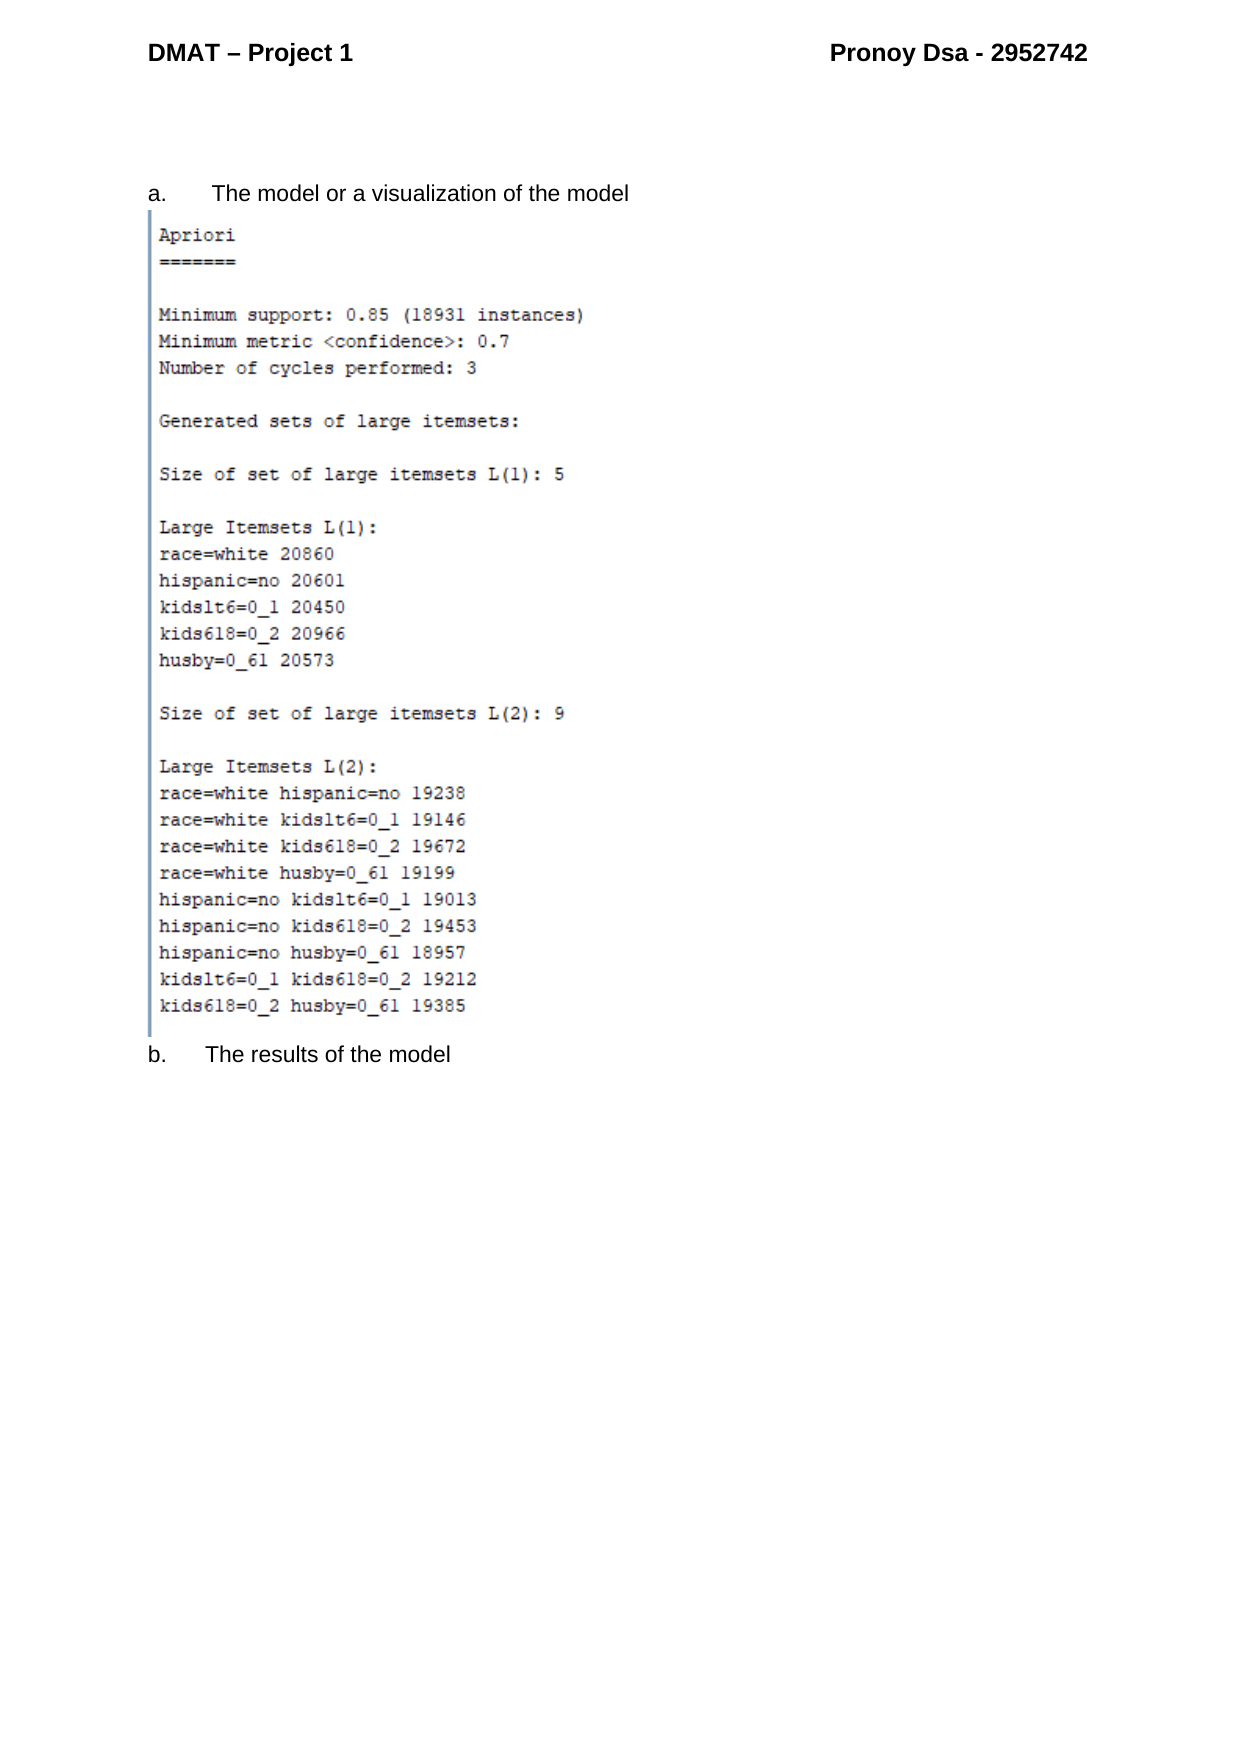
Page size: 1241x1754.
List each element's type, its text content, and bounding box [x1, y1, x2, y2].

picture [147, 210, 985, 1037]
text b. The results of the model [148, 1041, 1090, 1067]
